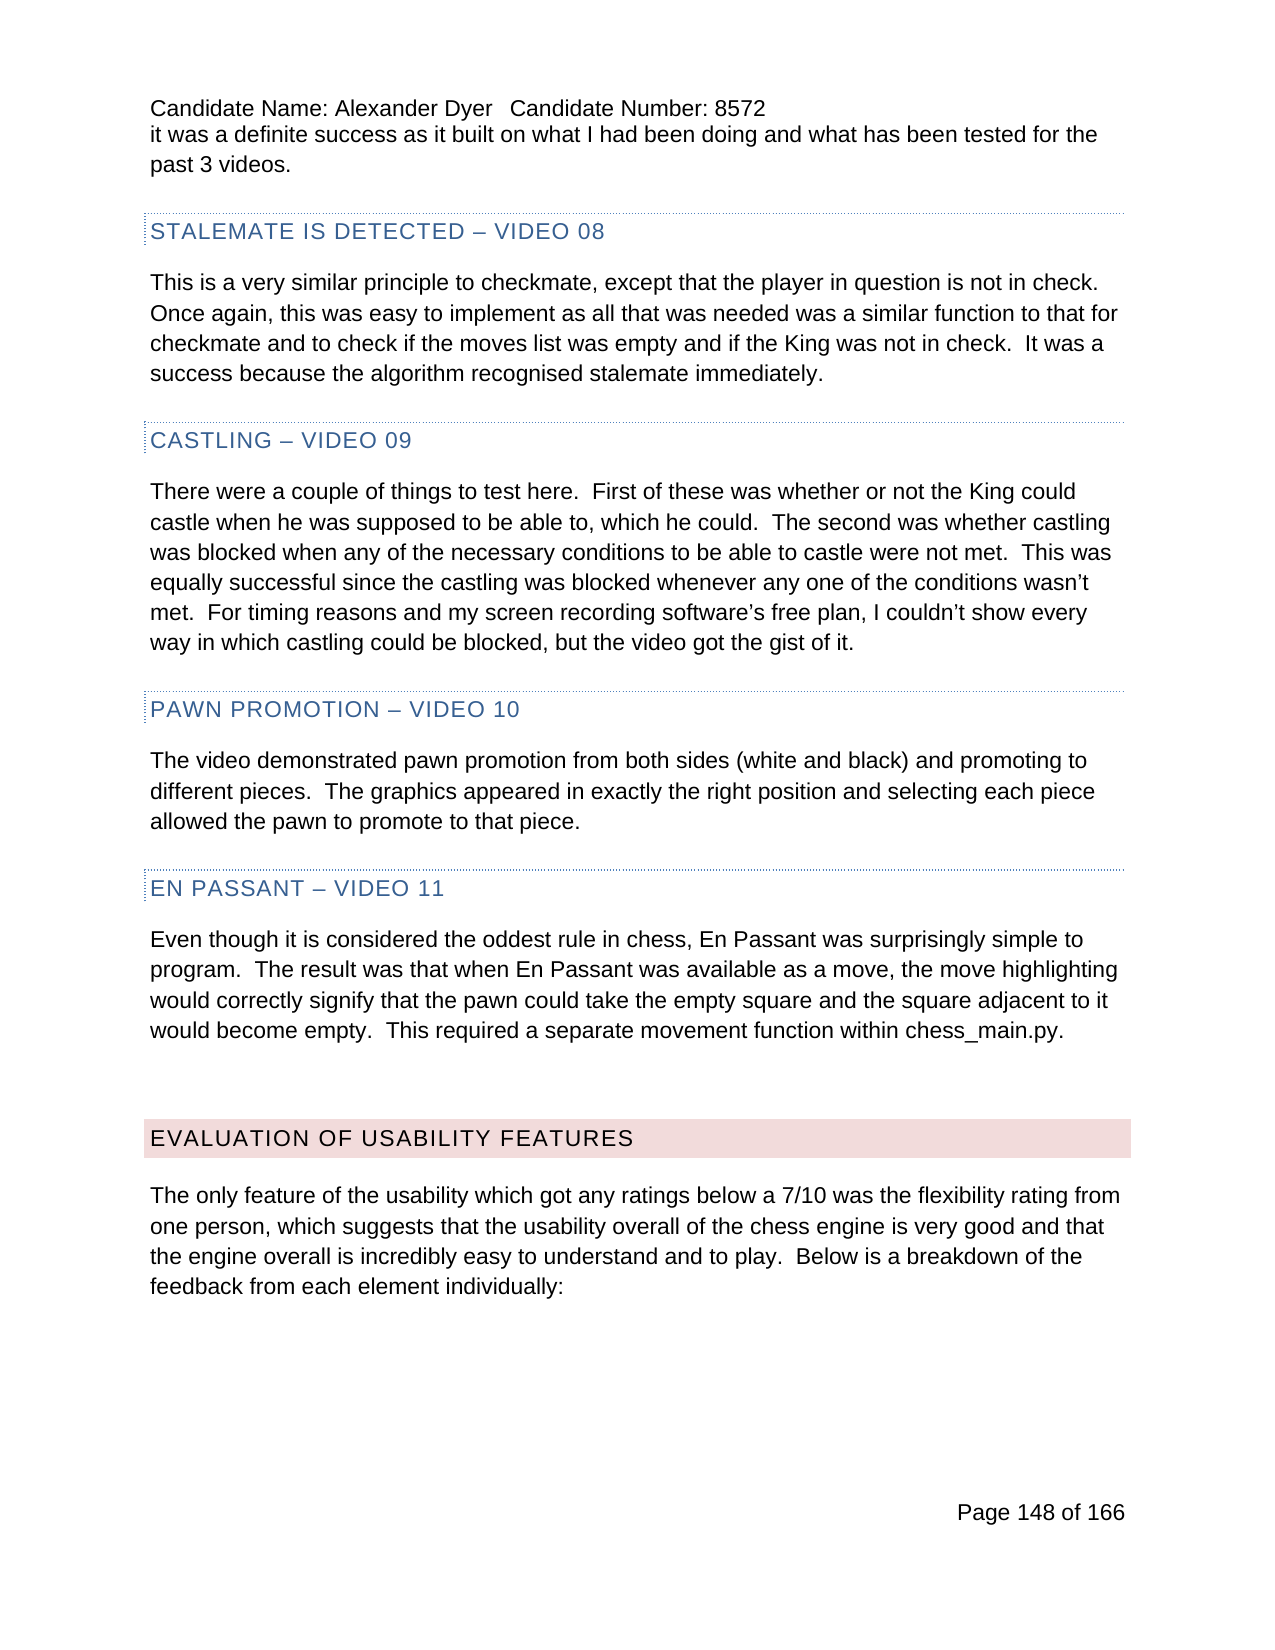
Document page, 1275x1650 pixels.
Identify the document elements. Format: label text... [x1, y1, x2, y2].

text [150, 121, 1125, 177]
text This is a very similar principle to checkmate, except that the player in question is not in check. Once again, this was easy to implement as all that was needed was a similar function to that for checkmate and to check if the moves list was empty and if the King was not in check. It was a success because the algorithm recognised stalemate immediately. [150, 269, 1125, 386]
subtitle Castling – Video 09 [144, 421, 1125, 453]
text The only feature of the usability which got any ratings below a 7/10 was the flexibility rating from one person, which suggests that the usability overall of the chess engine is very good and that the engine overall is incredibly easy to understand and to play. Below is a breakdown of the feedback from each element individually: [150, 1182, 1125, 1299]
subtitle Pawn Promotion – Video 10 [144, 691, 1125, 723]
text Even though it is considered the oddest rule in chess, En Passant was surprisingly simple to program. The result was that when En Passant was available as a move, the move highlighting would correctly signify that the pawn could take the empty square and the square adjacent to it would become empty. This required a separate movement function within chess_main.py. [150, 926, 1125, 1043]
text The video demonstrated pawn promotion from both sides (white and black) and promoting to different pieces. The graphics appeared in exactly the right position and selecting each piece allowed the pawn to promote to that piece. [150, 747, 1125, 834]
text There were a couple of things to test here. First of these was whether or not the King could castle when he was supposed to be able to, which he could. The second was whether castling was blocked when any of the necessary conditions to be able to castle were not met. This was equally successful since the castling was blocked whenever any one of the conditions wasn’t met. For timing reasons and my screen recording software’s free plan, I couldn’t show every way in which castling could be blocked, but the video got the gist of it. [150, 478, 1125, 656]
subtitle Evaluation of Usability Features [150, 1125, 1125, 1151]
subtitle En Passant – Video 11 [144, 869, 1125, 901]
subtitle Stalemate is Detected – Video 08 [144, 213, 1125, 245]
